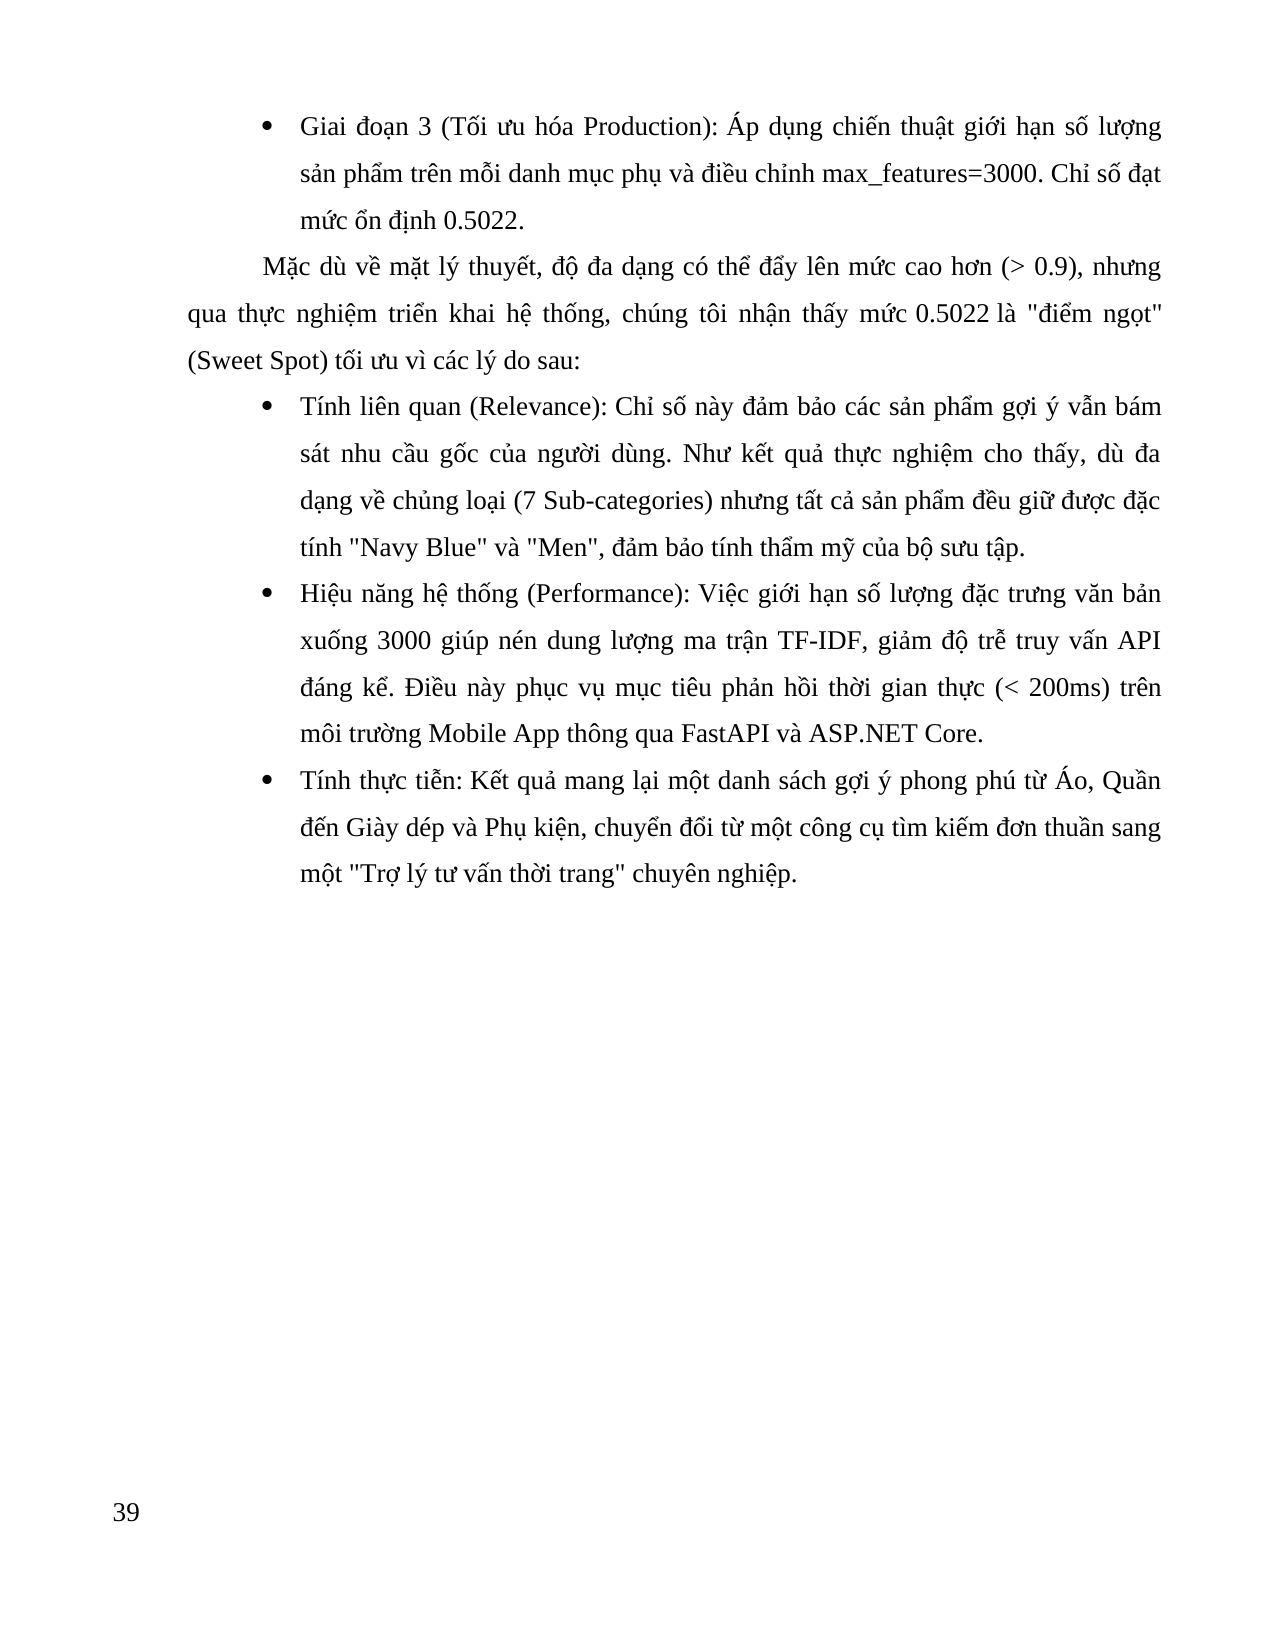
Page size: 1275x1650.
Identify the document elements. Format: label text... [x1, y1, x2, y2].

list Hiệu năng hệ thống (Performance): Việc giới hạn số lượng đặc trưng văn bản xuống 3000 giúp nén dung lượng ma trận TF-IDF, giảm độ trễ truy vấn API đáng kể. Điều này phục vụ mục tiêu phản hồi thời gian thực (< 200ms) trên môi trường Mobile App thông qua FastAPI và ASP.NET Core. [262, 577, 1162, 748]
list Tính thực tiễn: Kết quả mang lại một danh sách gợi ý phong phú từ Áo, Quần đến Giày dép và Phụ kiện, chuyển đổi từ một công cụ tìm kiếm đơn thuần sang một "Trợ lý tư vấn thời trang" chuyên nghiệp. [262, 764, 1162, 889]
list Giai đoạn 3 (Tối ưu hóa Production): Áp dụng chiến thuật giới hạn số lượng sản phẩm trên mỗi danh mục phụ và điều chỉnh max_features=3000. Chỉ số đạt mức ổn định 0.5022. [262, 110, 1162, 235]
text Mặc dù về mặt lý thuyết, độ đa dạng có thể đẩy lên mức cao hơn (> 0.9), nhưng qua thực nghiệm triển khai hệ thống, chúng tôi nhận thấy mức 0.5022 là "điểm ngọt" (Sweet Spot) tối ưu vì các lý do sau: [187, 251, 1162, 375]
list Tính liên quan (Relevance): Chỉ số này đảm bảo các sản phẩm gợi ý vẫn bám sát nhu cầu gốc của người dùng. Như kết quả thực nghiệm cho thấy, dù đa dạng về chủng loại (7 Sub-categories) nhưng tất cả sản phẩm đều giữ được đặc tính "Navy Blue" và "Men", đảm bảo tính thẩm mỹ của bộ sưu tập. [262, 391, 1162, 562]
